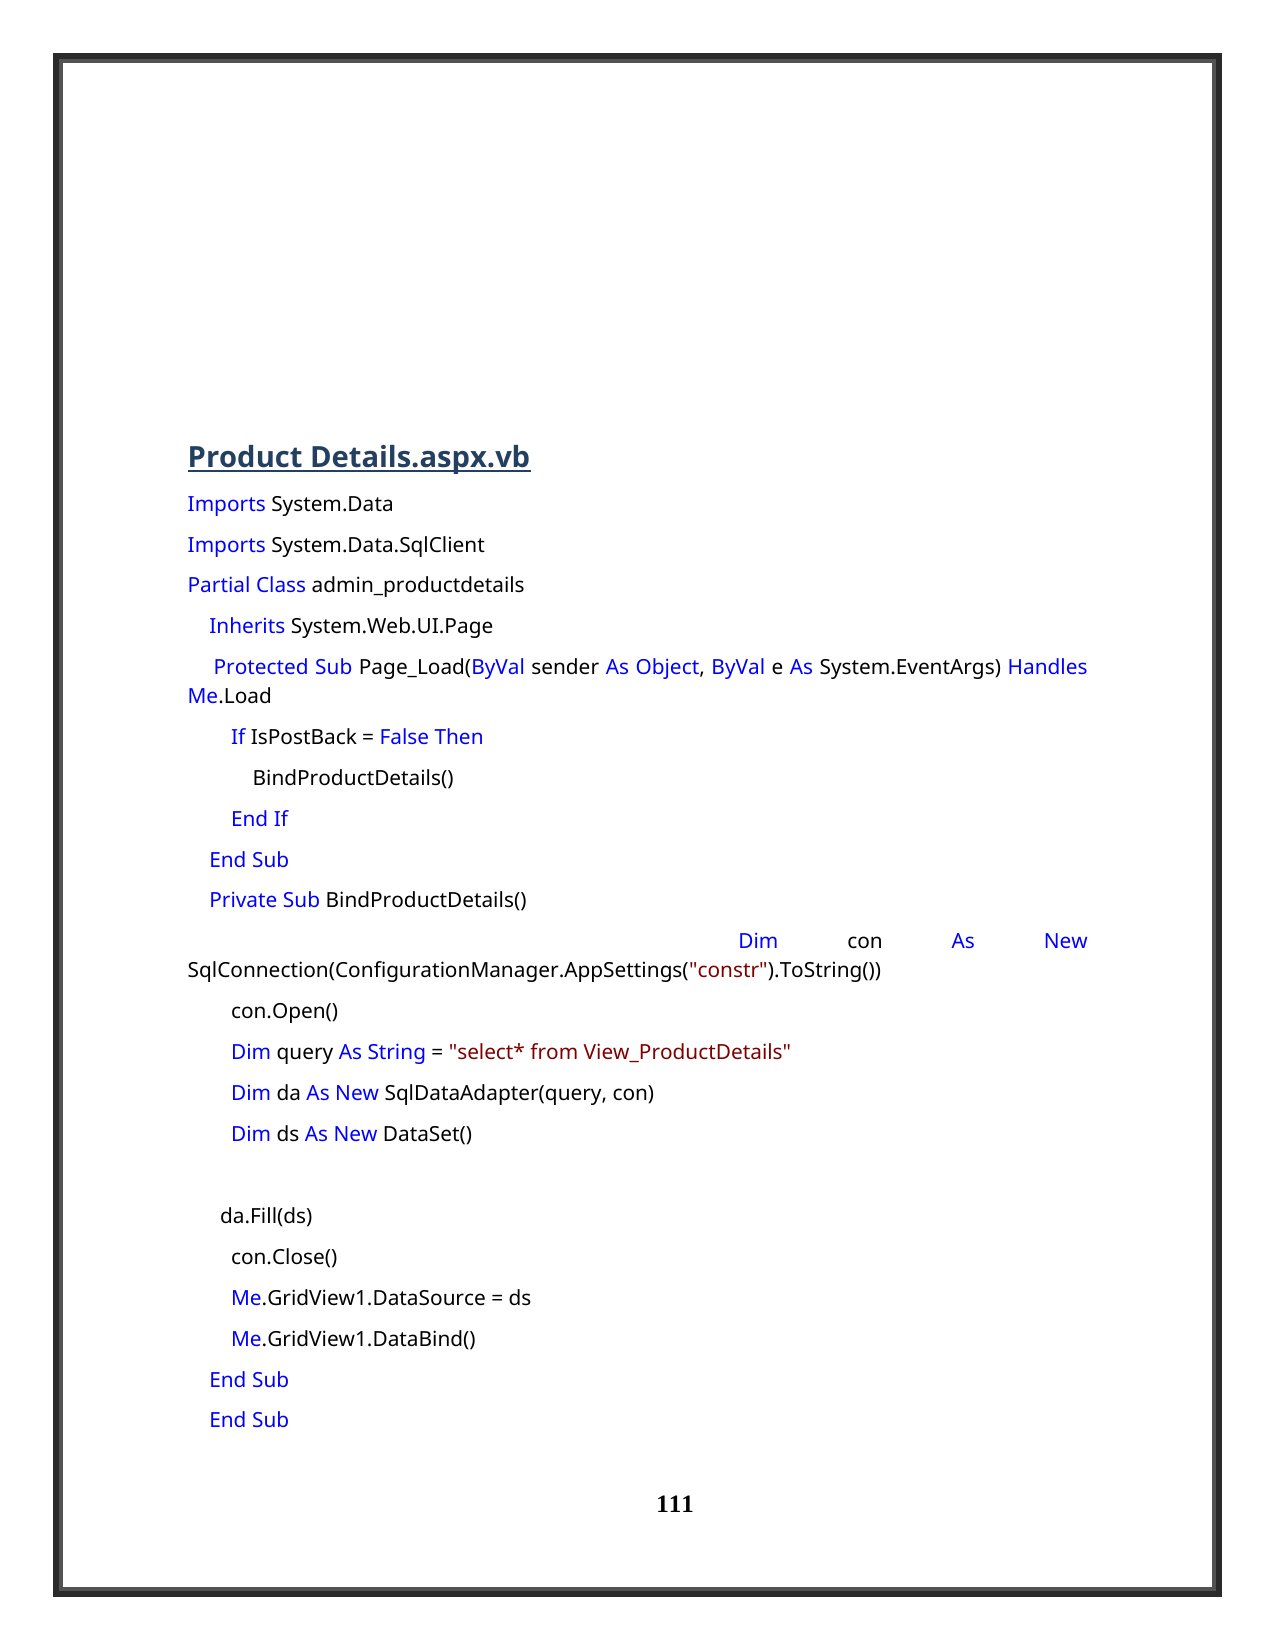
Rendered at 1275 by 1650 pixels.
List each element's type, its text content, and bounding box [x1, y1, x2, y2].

text Me.GridView1.DataBind() [187, 1324, 1087, 1352]
text da.Fill(ds) [187, 1201, 1087, 1229]
text Protected Sub Page_Load(ByVal sender As Object, ByVal e As System.EventArgs) Handles Me.Load [187, 652, 1087, 709]
text Dim con As New SqlConnection(ConfigurationManager.AppSettings("constr").ToString()) [187, 927, 1087, 983]
text Imports System.Data.SqlClient [187, 530, 1087, 558]
text con.Close() [187, 1242, 1087, 1270]
text Dim ds As New DataSet() [187, 1119, 1087, 1147]
text End Sub [187, 1365, 1087, 1393]
text Private Sub BindProductDetails() [187, 886, 1087, 914]
text End Sub [187, 1406, 1087, 1434]
text BindProductDetails() [187, 763, 1087, 791]
text End Sub [187, 845, 1087, 873]
text con.Open() [187, 996, 1087, 1024]
text If IsPostBack = False Then [187, 722, 1087, 750]
text Me.GridView1.DataSource = ds [187, 1283, 1087, 1311]
text End If [187, 804, 1087, 832]
text Product Details.aspx.vb [187, 437, 1087, 476]
text Imports System.Data [187, 489, 1087, 517]
text Dim da As New SqlDataAdapter(query, con) [187, 1078, 1087, 1106]
text Dim query As String = "select* from View_ProductDetails" [187, 1037, 1087, 1065]
text Inherits System.Web.UI.Page [187, 612, 1087, 640]
text Partial Class admin_productdetails [187, 571, 1087, 599]
